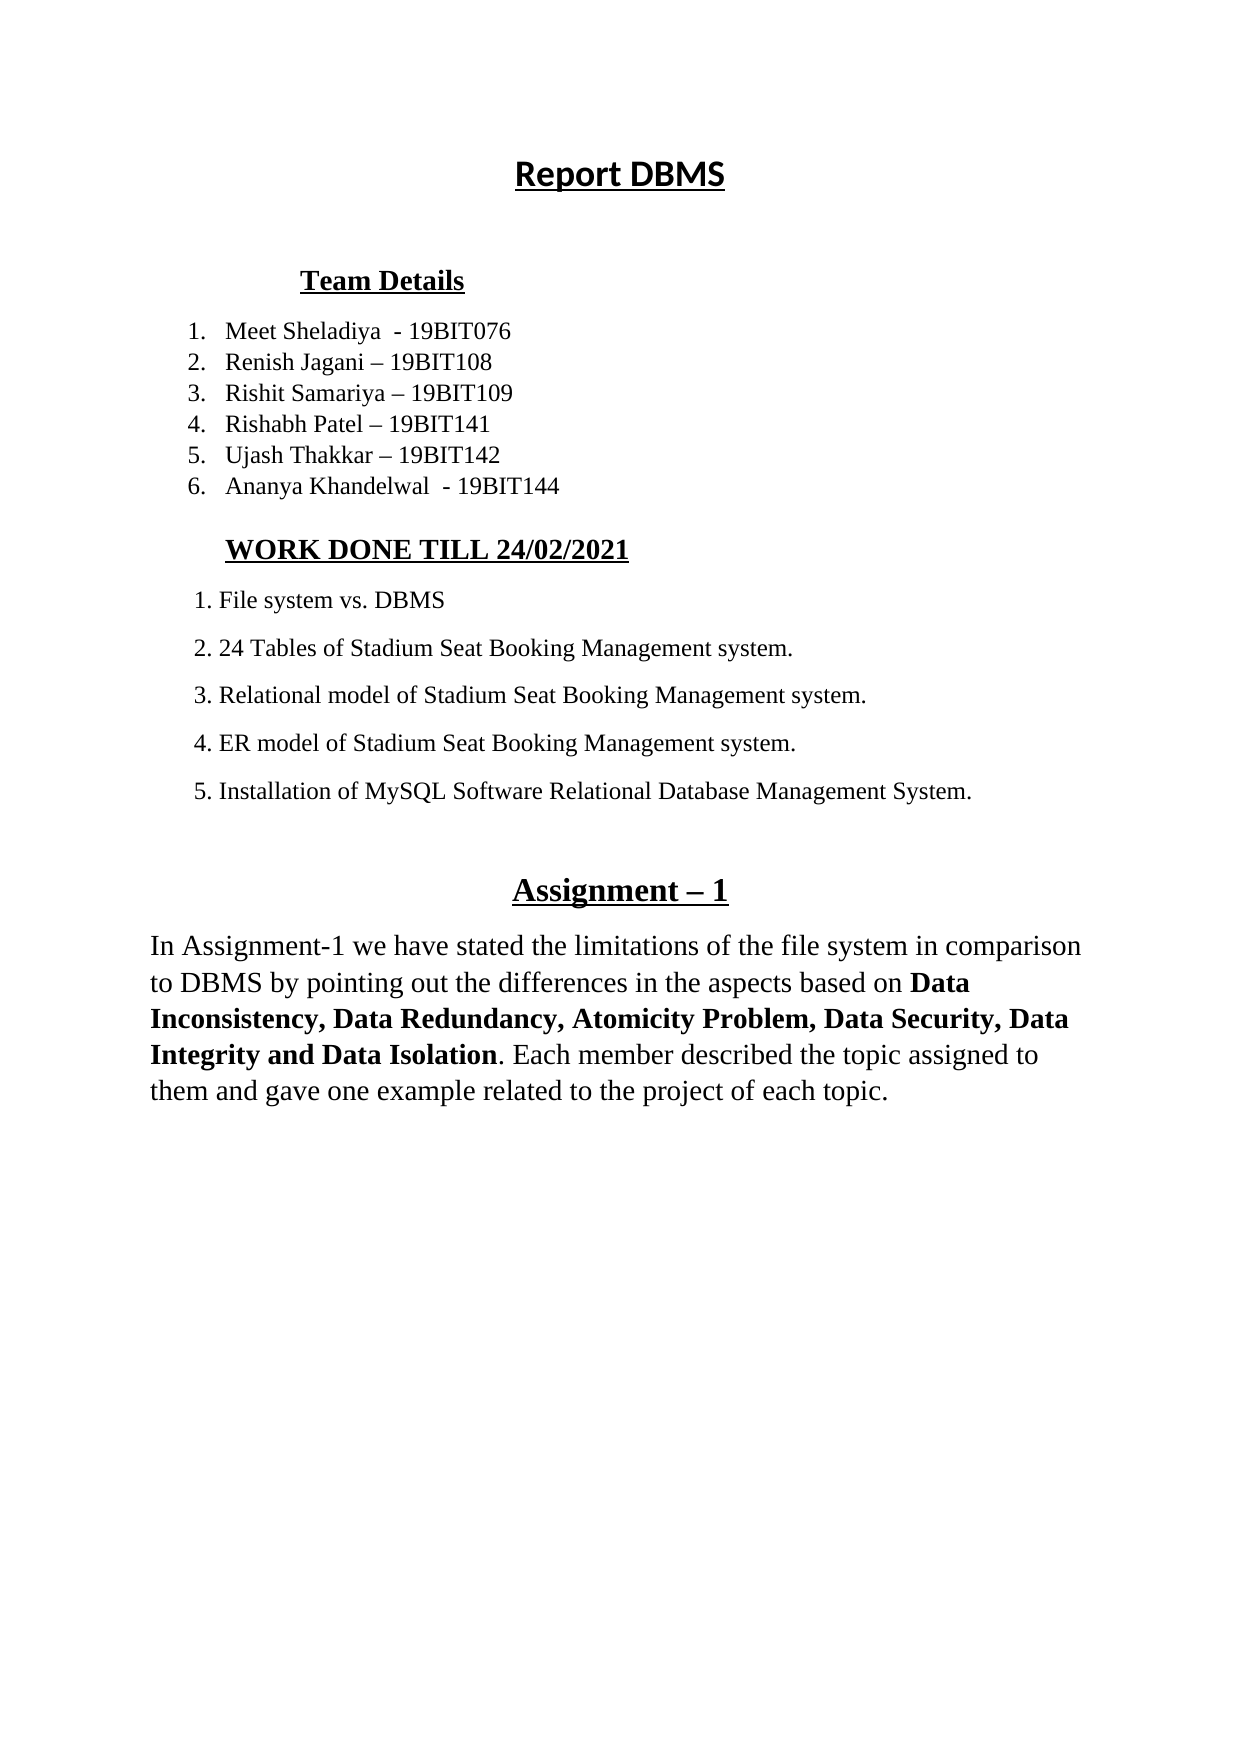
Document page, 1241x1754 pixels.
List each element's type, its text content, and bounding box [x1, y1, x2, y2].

text Assignment – 1 [150, 871, 1090, 909]
list Meet Sheladiya - 19BIT076 [187, 316, 1090, 344]
text 5. Installation of MySQL Software Relational Database Management System. [150, 776, 1090, 805]
list Renish Jagani – 19BIT108 [187, 347, 1090, 376]
text In Assignment-1 we have stated the limitations of the file system in comparison to DBMS by pointing out the differences in the aspects based on Data Inconsistency, Data Redundancy, Atomicity Problem, Data Security, Data Integrity and Data Isolation. Each member described the topic assigned to them and gave one example related to the project of each topic. [150, 928, 1090, 1107]
list WORK DONE TILL 24/02/2021 [225, 532, 1090, 566]
text 2. 24 Tables of Stadium Seat Booking Management system. [150, 633, 1090, 662]
list Rishit Samariya – 19BIT109 [187, 378, 1090, 407]
text 1. File system vs. DBMS [150, 585, 1090, 614]
text Report DBMS [150, 150, 1090, 196]
list Rishabh Patel – 19BIT141 [187, 409, 1090, 438]
list Ananya Khandelwal - 19BIT144 [187, 471, 1090, 500]
list Ujash Thakkar – 19BIT142 [187, 440, 1090, 469]
text 3. Relational model of Stadium Seat Booking Management system. [150, 681, 1090, 709]
text 4. ER model of Stadium Seat Booking Management system. [150, 728, 1090, 757]
text Team Details [150, 263, 1090, 297]
